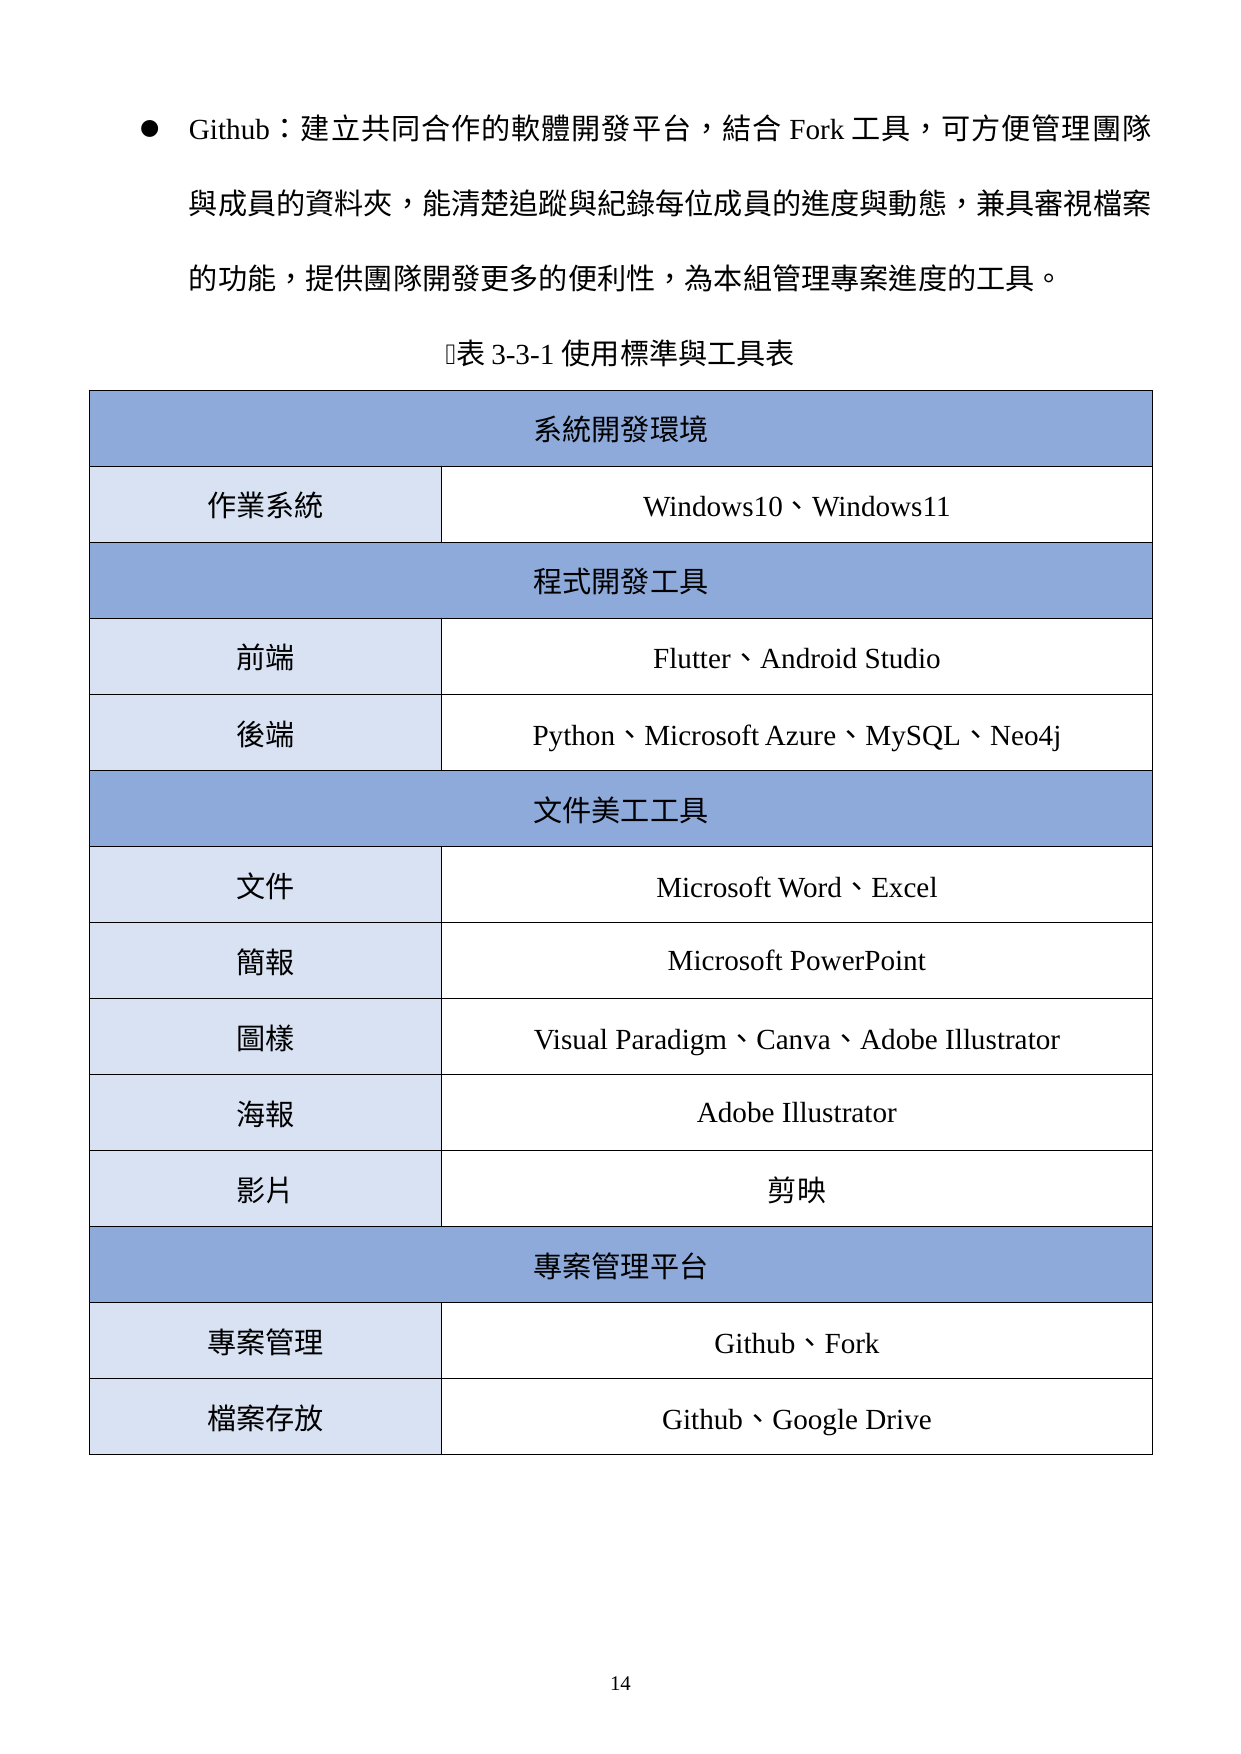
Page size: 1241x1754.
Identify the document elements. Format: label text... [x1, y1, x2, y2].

table_cell 前端 [90, 619, 441, 694]
table_cell Microsoft Word、Excel [442, 847, 1152, 922]
table_cell 圖樣 [90, 999, 441, 1074]
table_header 系統開發環境 [90, 391, 1152, 466]
table_cell Flutter、Android Studio [442, 619, 1152, 694]
table_cell 檔案存放 [90, 1379, 441, 1454]
table_cell 後端 [90, 695, 441, 770]
table_cell 海報 [90, 1075, 441, 1150]
table_cell Github、Fork [442, 1303, 1152, 1378]
table_cell 專案管理平台 [90, 1227, 1152, 1302]
table_cell Microsoft PowerPoint [442, 923, 1152, 998]
table_cell 程式開發工具 [90, 543, 1152, 618]
text 表3-3-1 使用標準與工具表 [89, 314, 1152, 389]
table_cell 文件美工工具 [90, 771, 1152, 846]
table_cell 簡報 [90, 923, 441, 998]
table_cell Python、Microsoft Azure、MySQL、Neo4j [442, 695, 1152, 770]
list Github：建立共同合作的軟體開發平台，結合Fork工具，可方便管理團隊與成員的資料夾，能清楚追蹤與紀錄每位成員的進度與動態，兼具審視檔案的功能，提供團隊開發更多的便利性，為本組管理專案進度的工具。 [139, 89, 1152, 314]
table_cell Github、Google Drive [442, 1379, 1152, 1454]
table_cell 專案管理 [90, 1303, 441, 1378]
table_cell Windows10、Windows11 [442, 467, 1152, 542]
table_cell 文件 [90, 847, 441, 922]
table_cell Visual Paradigm、Canva、Adobe Illustrator [442, 999, 1152, 1074]
table_cell 影片 [90, 1151, 441, 1226]
table_cell 作業系統 [90, 467, 441, 542]
table_cell Adobe Illustrator [442, 1075, 1152, 1150]
table_cell 剪映 [442, 1151, 1152, 1226]
